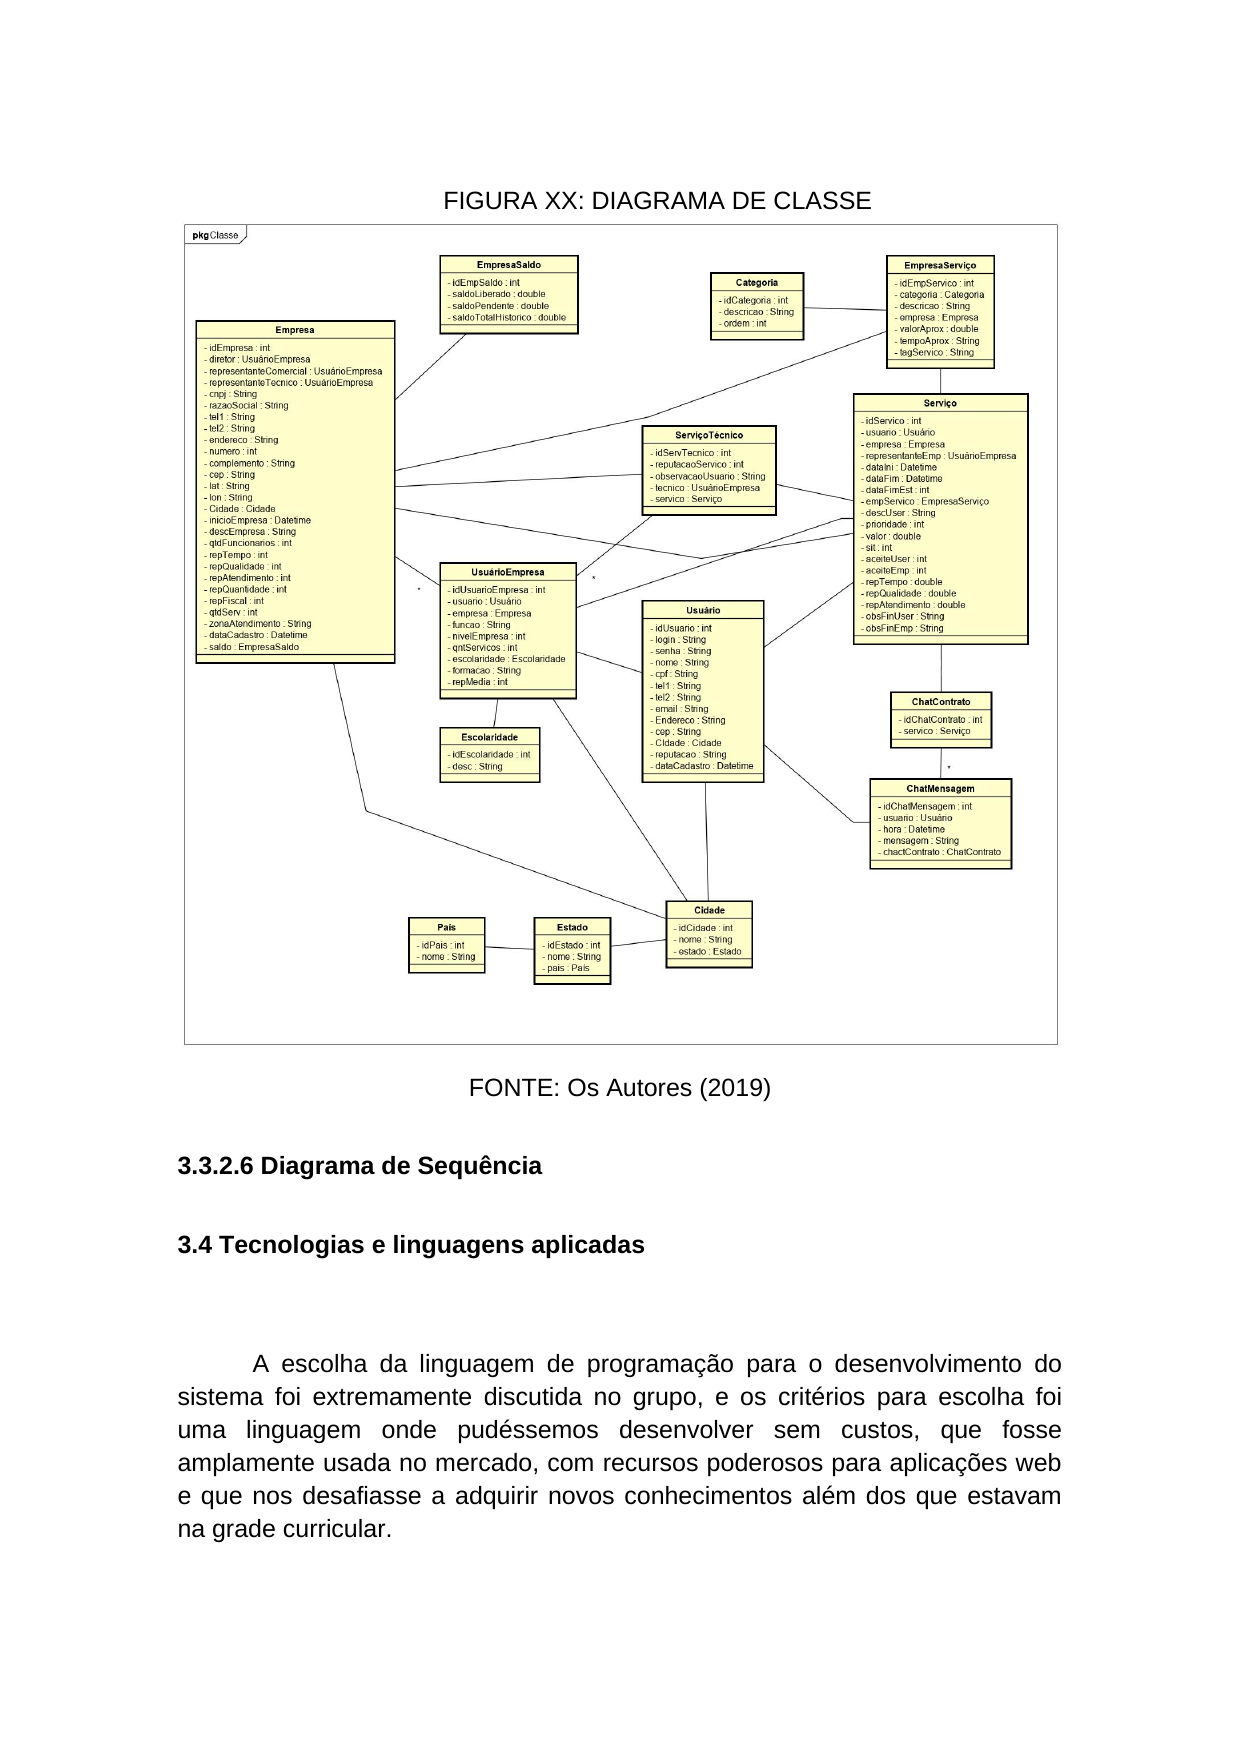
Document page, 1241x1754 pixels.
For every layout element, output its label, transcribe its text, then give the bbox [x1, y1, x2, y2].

picture [177, 217, 1063, 1052]
text 3.4 Tecnologias e linguagens aplicadas [177, 1230, 1063, 1259]
text 3.3.2.6 Diagrama de Sequência [177, 1151, 1063, 1180]
text FONTE: Os Autores (2019) [177, 1052, 1063, 1102]
text A escolha da linguagem de programação para o desenvolvimento do sistema foi extremamente discutida no grupo, e os critérios para escolha foi uma linguagem onde pudéssemos desenvolver sem custos, que fosse amplamente usada no mercado, com recursos poderosos para aplicações web e que nos desafiasse a adquirir novos conhecimentos além dos que estavam na grade curricular. [177, 1349, 1063, 1543]
text FIGURA XX: DIAGRAMA DE CLASSE [177, 186, 1063, 215]
